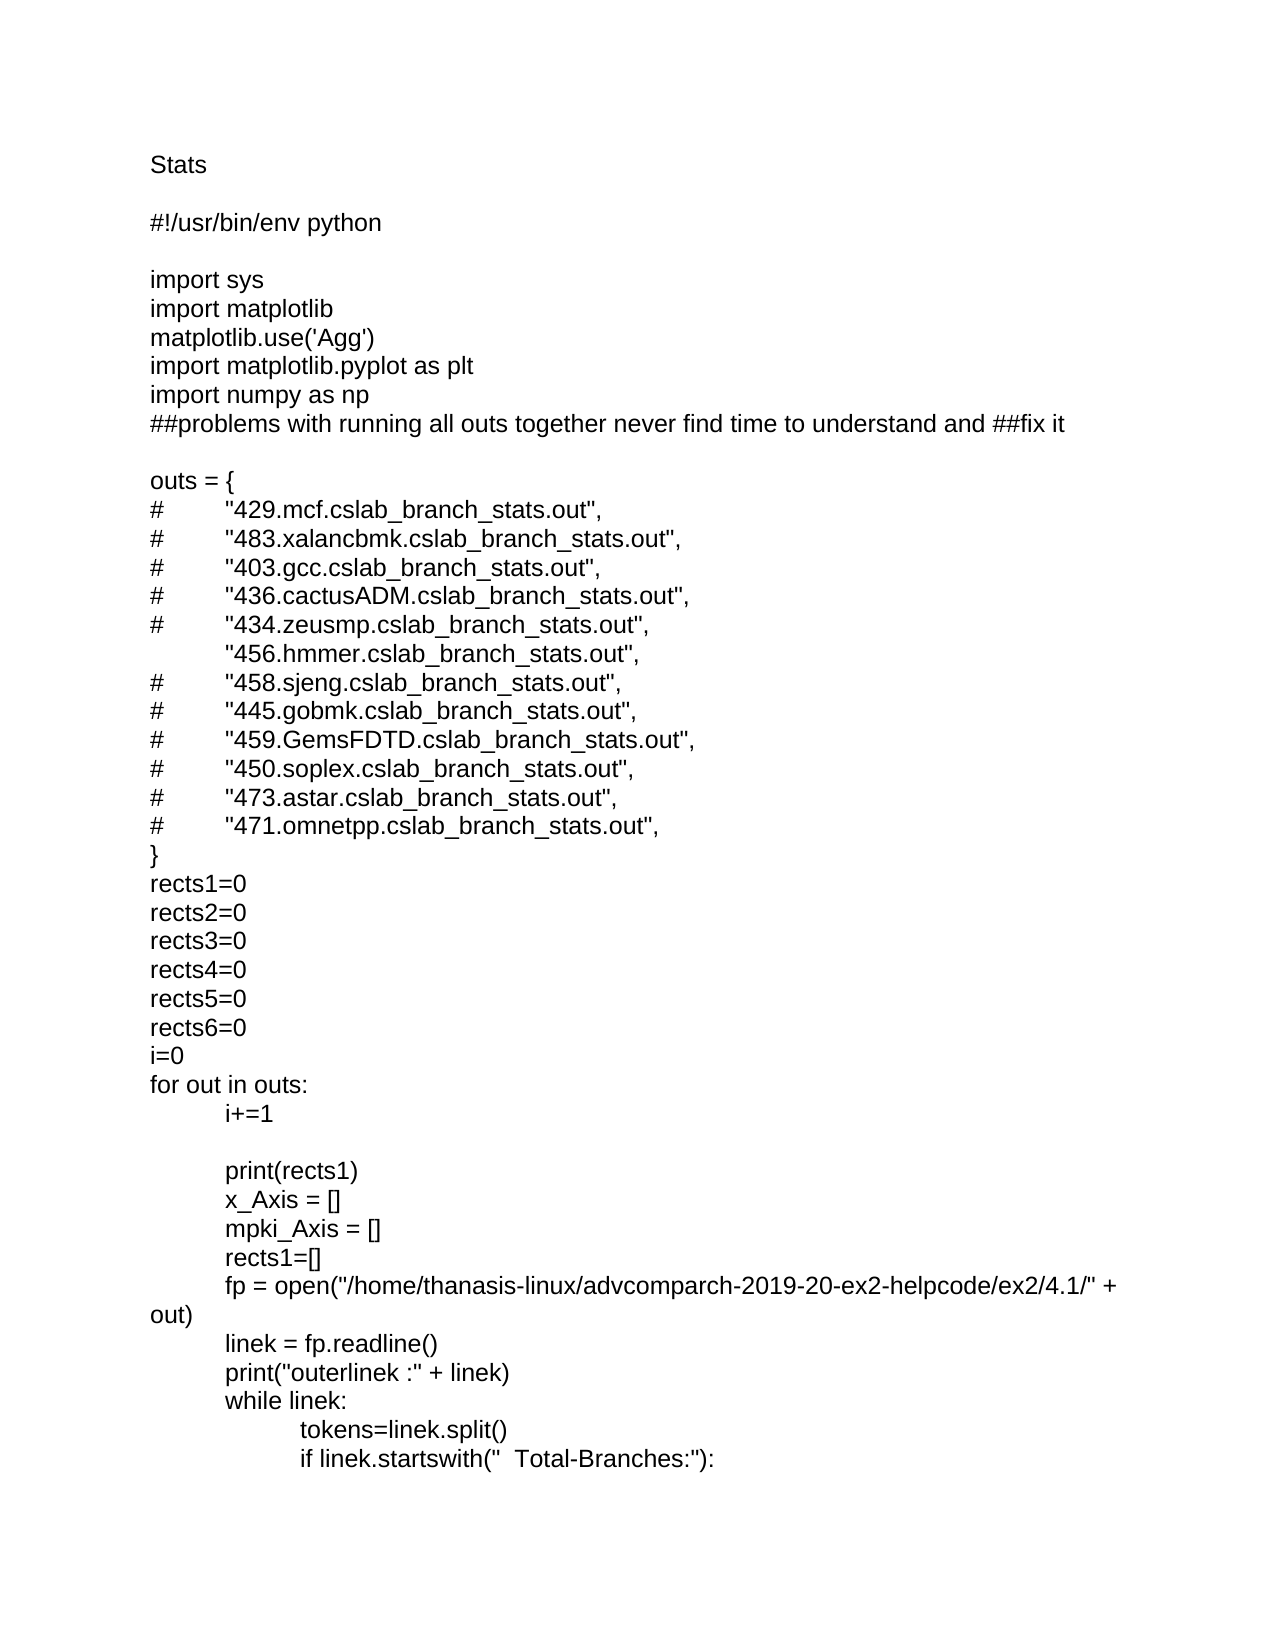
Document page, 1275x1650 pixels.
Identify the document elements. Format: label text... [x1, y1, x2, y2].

text matplotlib.use('Agg') [150, 322, 1125, 351]
text i=0 [150, 1041, 1125, 1070]
text #!/usr/bin/env python [150, 207, 1125, 236]
text "456.hmmer.cslab_branch_stats.out", [150, 639, 1125, 667]
text ##problems with running all outs together never find time to understand and ##fix it [150, 409, 1125, 437]
text # "483.xalancbmk.cslab_branch_stats.out", [150, 524, 1125, 552]
text if linek.startswith(" Total-Branches:"): [150, 1444, 1125, 1472]
text rects2=0 [150, 897, 1125, 926]
text import matplotlib [150, 294, 1125, 322]
text # "434.zeusmp.cslab_branch_stats.out", [150, 610, 1125, 639]
text # "458.sjeng.cslab_branch_stats.out", [150, 667, 1125, 696]
text tokens=linek.split() [150, 1415, 1125, 1444]
text # "436.cactusADM.cslab_branch_stats.out", [150, 581, 1125, 610]
text while linek: [150, 1386, 1125, 1415]
text } [150, 840, 1125, 869]
text for out in outs: [150, 1070, 1125, 1099]
text rects4=0 [150, 955, 1125, 984]
text x_Axis = [] [150, 1185, 1125, 1214]
text Stats [150, 150, 1125, 179]
text import numpy as np [150, 380, 1125, 409]
text linek = fp.readline() [150, 1329, 1125, 1357]
text fp = open("/home/thanasis-linux/advcomparch-2019-20-ex2-helpcode/ex2/4.1/" + out) [150, 1271, 1125, 1329]
text outs = { [150, 466, 1125, 495]
text print(rects1) [150, 1156, 1125, 1185]
text # "445.gobmk.cslab_branch_stats.out", [150, 696, 1125, 725]
text mpki_Axis = [] [150, 1214, 1125, 1242]
text i+=1 [150, 1099, 1125, 1127]
text # "473.astar.cslab_branch_stats.out", [150, 782, 1125, 811]
text # "459.GemsFDTD.cslab_branch_stats.out", [150, 725, 1125, 754]
text # "429.mcf.cslab_branch_stats.out", [150, 495, 1125, 524]
text # "471.omnetpp.cslab_branch_stats.out", [150, 811, 1125, 840]
text import sys [150, 265, 1125, 294]
text rects1=[] [150, 1242, 1125, 1271]
text # "403.gcc.cslab_branch_stats.out", [150, 552, 1125, 581]
text import matplotlib.pyplot as plt [150, 351, 1125, 380]
text rects1=0 [150, 869, 1125, 897]
text rects6=0 [150, 1012, 1125, 1041]
text # "450.soplex.cslab_branch_stats.out", [150, 754, 1125, 782]
text rects5=0 [150, 984, 1125, 1012]
text rects3=0 [150, 926, 1125, 955]
text print("outerlinek :" + linek) [150, 1357, 1125, 1386]
